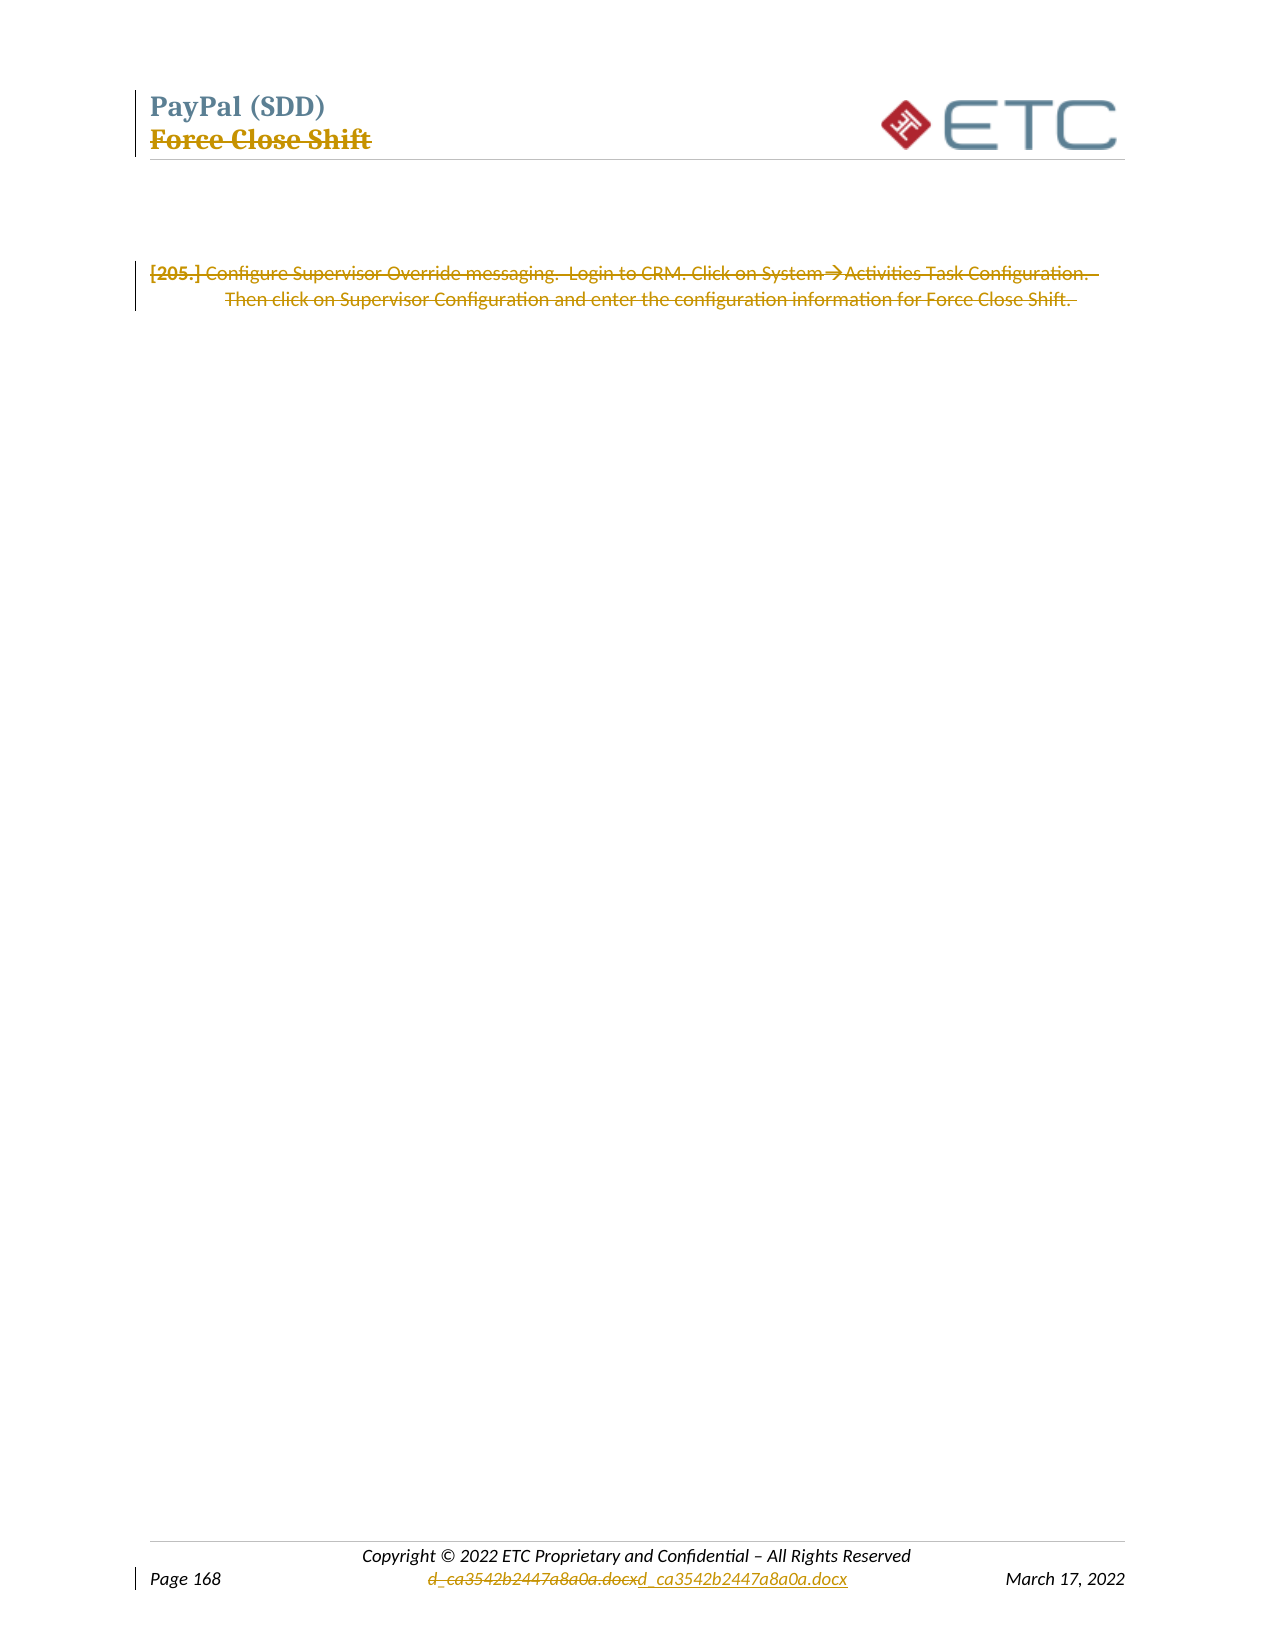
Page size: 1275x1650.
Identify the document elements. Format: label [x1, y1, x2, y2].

picture [881, 100, 1117, 150]
